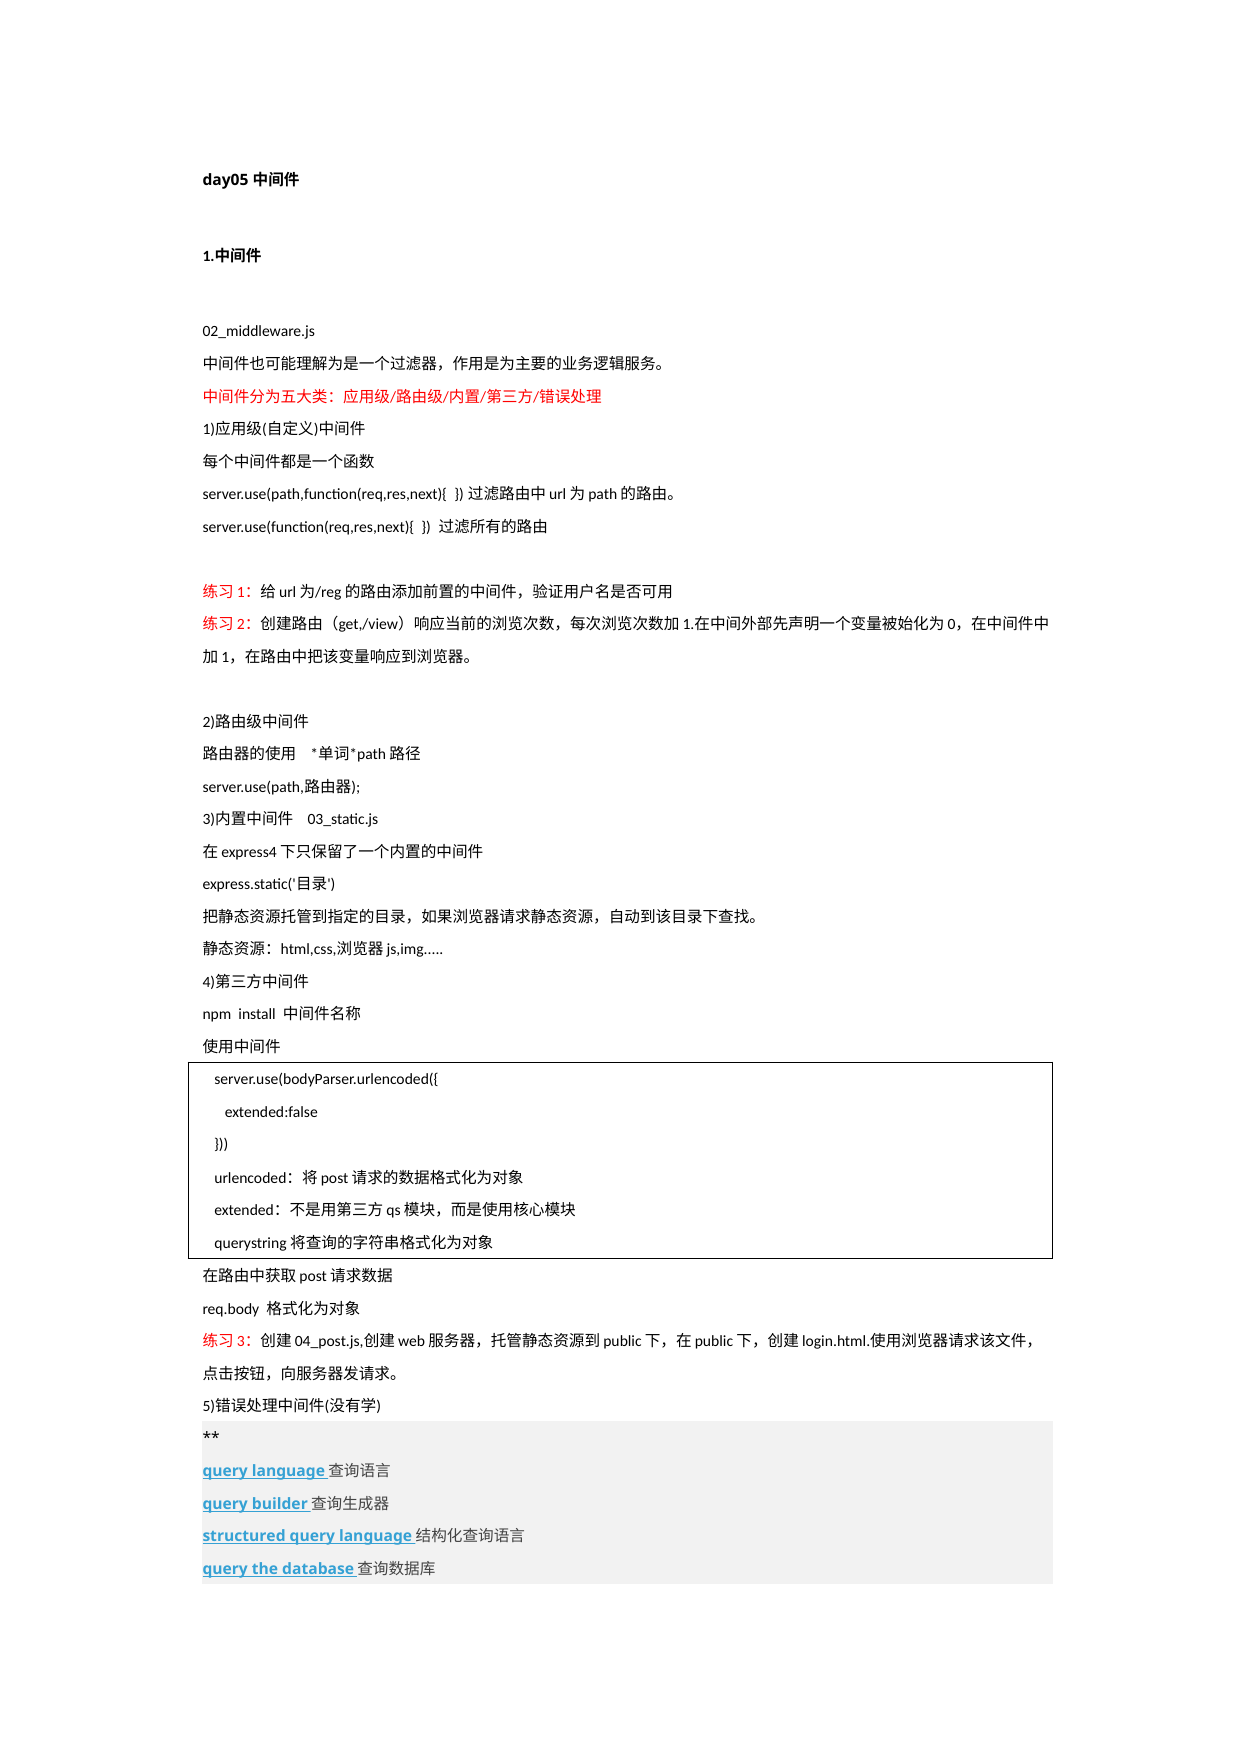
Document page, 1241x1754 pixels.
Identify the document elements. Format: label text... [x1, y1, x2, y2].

text 练习2：创建路由（get,/view）响应当前的浏览次数，每次浏览次数加1.在中间外部先声明一个变量被始化为0，在中间件中加1，在路由中把该变量响应到浏览器。 [202, 607, 1053, 672]
text 4)第三方中间件 [202, 964, 1053, 997]
text 中间件也可能理解为是一个过滤器，作用是为主要的业务逻辑服务。 [202, 347, 1053, 379]
text query language查询语言 [202, 1454, 1053, 1486]
text 使用中间件 [202, 1029, 1053, 1062]
text 2)路由级中间件 [202, 704, 1053, 737]
text 练习3：创建04_post.js,创建web服务器，托管静态资源到public下，在public下，创建login.html.使用浏览器请求该文件，点击按钮，向服务器发请求。 [202, 1324, 1053, 1389]
text server.use(function(req,res,next){ }) 过滤所有的路由 [202, 509, 1053, 542]
subtitle day05 中间件 [202, 162, 1053, 194]
text 路由器的使用 *单词*path路径 [202, 737, 1053, 769]
text 1)应用级(自定义)中间件 [202, 412, 1053, 444]
text 02_middleware.js [202, 314, 1053, 347]
text 5)错误处理中间件(没有学) [202, 1389, 1053, 1421]
text 3)内置中间件 03_static.js [202, 802, 1053, 834]
text 在express4下只保留了一个内置的中间件 [202, 834, 1053, 867]
text 在路由中获取post请求数据 [202, 1259, 1053, 1291]
text 把静态资源托管到指定的目录，如果浏览器请求静态资源，自动到该目录下查找。 [202, 899, 1053, 932]
text 每个中间件都是一个函数 [202, 444, 1053, 477]
text structured query language结构化查询语言 [202, 1519, 1053, 1551]
text ** [202, 1421, 1053, 1454]
text express.static('目录') [202, 867, 1053, 899]
text server.use(path,function(req,res,next){ }) 过滤路由中url为path的路由。 [202, 477, 1053, 509]
text server.use(path,路由器); [202, 769, 1053, 802]
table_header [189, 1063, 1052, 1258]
subtitle 1.中间件 [202, 238, 1053, 271]
text query builder查询生成器 [202, 1486, 1053, 1519]
text query the database查询数据库 [202, 1551, 1053, 1584]
text npm install 中间件名称 [202, 997, 1053, 1029]
text req.body 格式化为对象 [202, 1291, 1053, 1324]
text 中间件分为五大类：应用级/路由级/内置/第三方/错误处理 [202, 379, 1053, 412]
text 练习1：给url为/reg的路由添加前置的中间件，验证用户名是否可用 [202, 574, 1053, 607]
text 静态资源：html,css,浏览器js,img..... [202, 932, 1053, 964]
